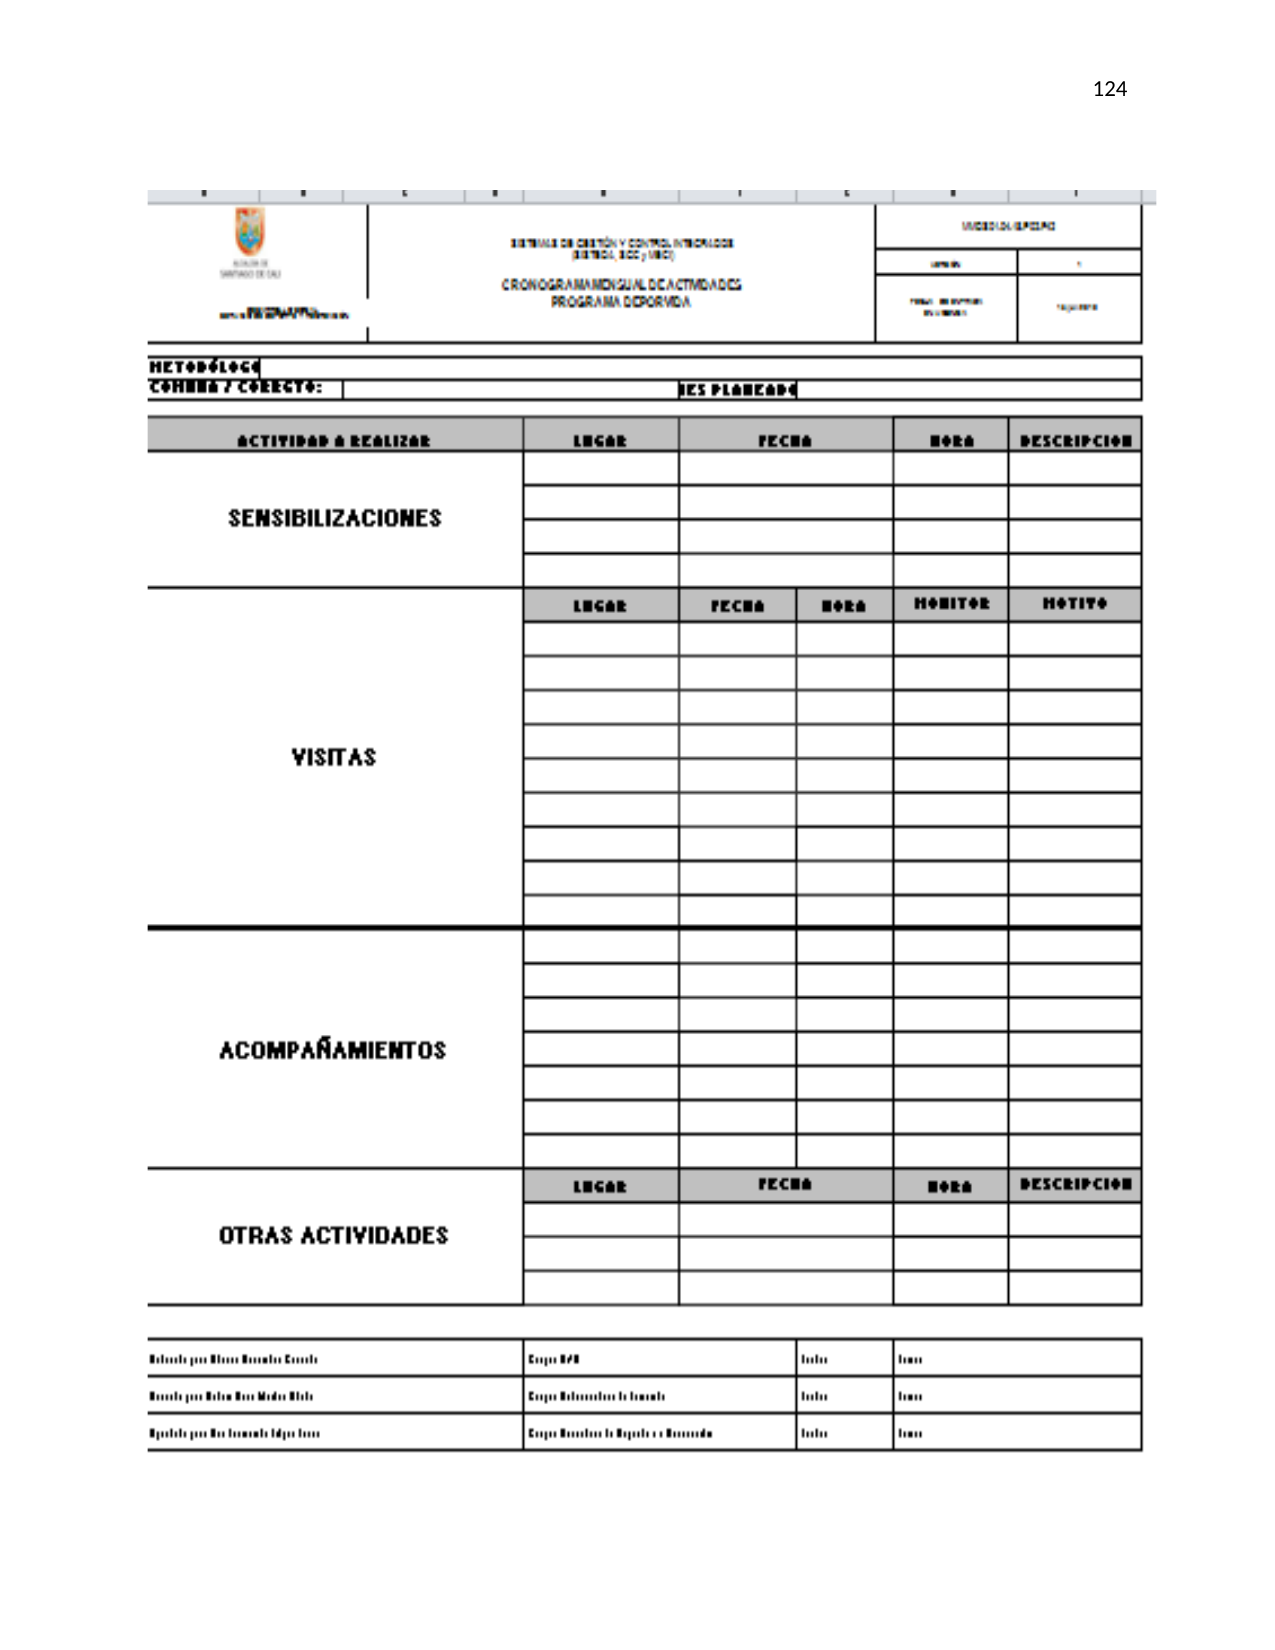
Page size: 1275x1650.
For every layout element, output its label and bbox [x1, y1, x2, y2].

picture [147, 190, 1157, 1458]
